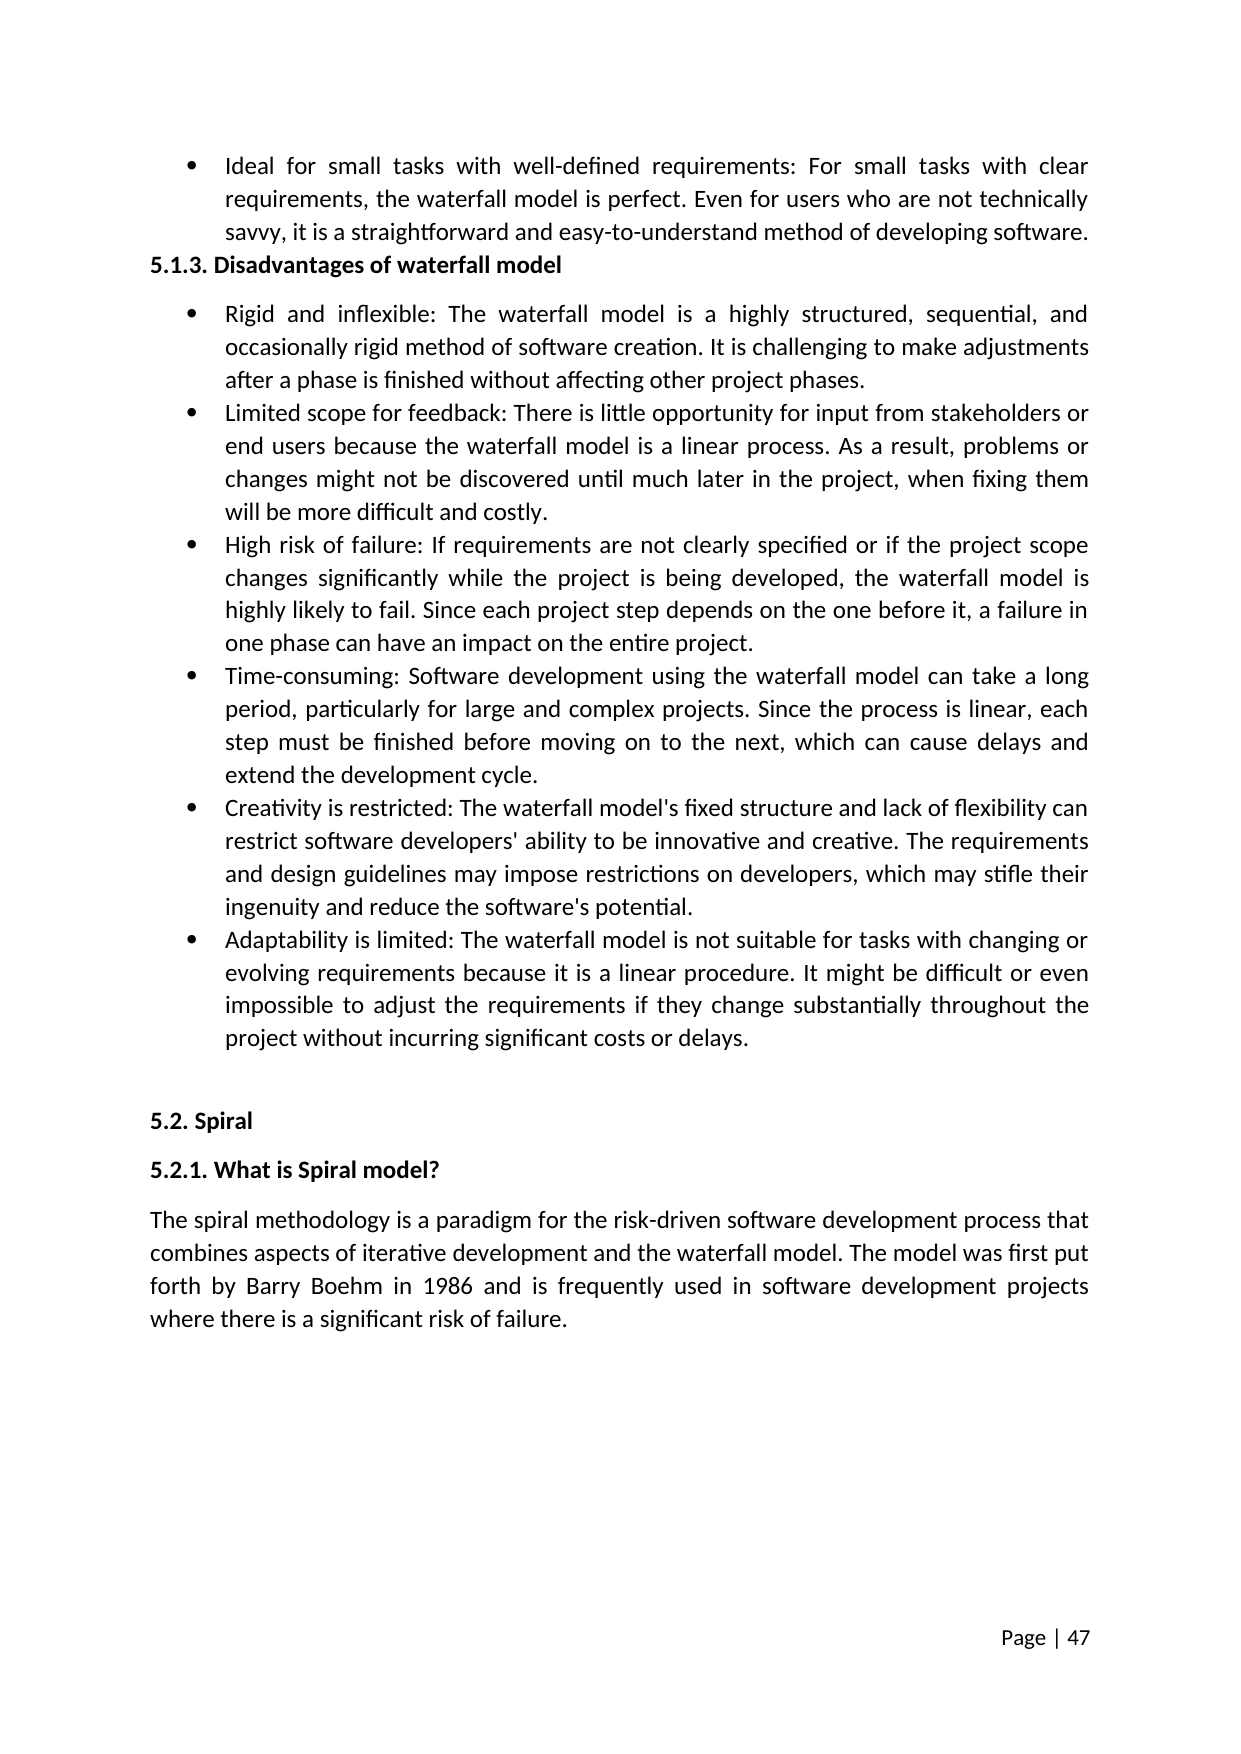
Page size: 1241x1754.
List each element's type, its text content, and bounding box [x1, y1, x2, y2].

text The spiral methodology is a paradigm for the risk-driven software development process that combines aspects of iterative development and the waterfall model. The model was first put forth by Barry Boehm in 1986 and is frequently used in software development projects where there is a significant risk of failure. [150, 1204, 1090, 1333]
list Ideal for small tasks with well-defined requirements: For small tasks with clear requirements, the waterfall model is perfect. Even for users who are not technically savvy, it is a straightforward and easy-to-understand method of developing software. [187, 150, 1090, 246]
list High risk of failure: If requirements are not clearly specified or if the project scope changes significantly while the project is being developed, the waterfall model is highly likely to fail. Since each project step depends on the one before it, a failure in one phase can have an impact on the entire project. [187, 529, 1090, 658]
list Adaptability is limited: The waterfall model is not suitable for tasks with changing or evolving requirements because it is a linear procedure. It might be difficult or even impossible to adjust the requirements if they change substantially throughout the project without incurring significant costs or delays. [187, 924, 1090, 1053]
list Time-consuming: Software development using the waterfall model can take a long period, particularly for large and complex projects. Since the process is linear, each step must be finished before moving on to the next, which can cause delays and extend the development cycle. [187, 660, 1090, 790]
text 5.2.1. What is Spiral model? [150, 1154, 1090, 1185]
list Rigid and inflexible: The waterfall model is a highly structured, sequential, and occasionally rigid method of software creation. It is challenging to make adjustments after a phase is finished without affecting other project phases. [187, 298, 1090, 395]
list Limited scope for feedback: There is little opportunity for input from stakeholders or end users because the waterfall model is a linear process. As a result, problems or changes might not be discovered until much later in the project, when fixing them will be more difficult and costly. [187, 397, 1090, 526]
text 5.2. Spiral [150, 1105, 1090, 1136]
text 5.1.3. Disadvantages of waterfall model [150, 249, 1090, 279]
list Creativity is restricted: The waterfall model's fixed structure and lack of flexibility can restrict software developers' ability to be innovative and creative. The requirements and design guidelines may impose restrictions on developers, which may stifle their ingenuity and reduce the software's potential. [187, 792, 1090, 921]
